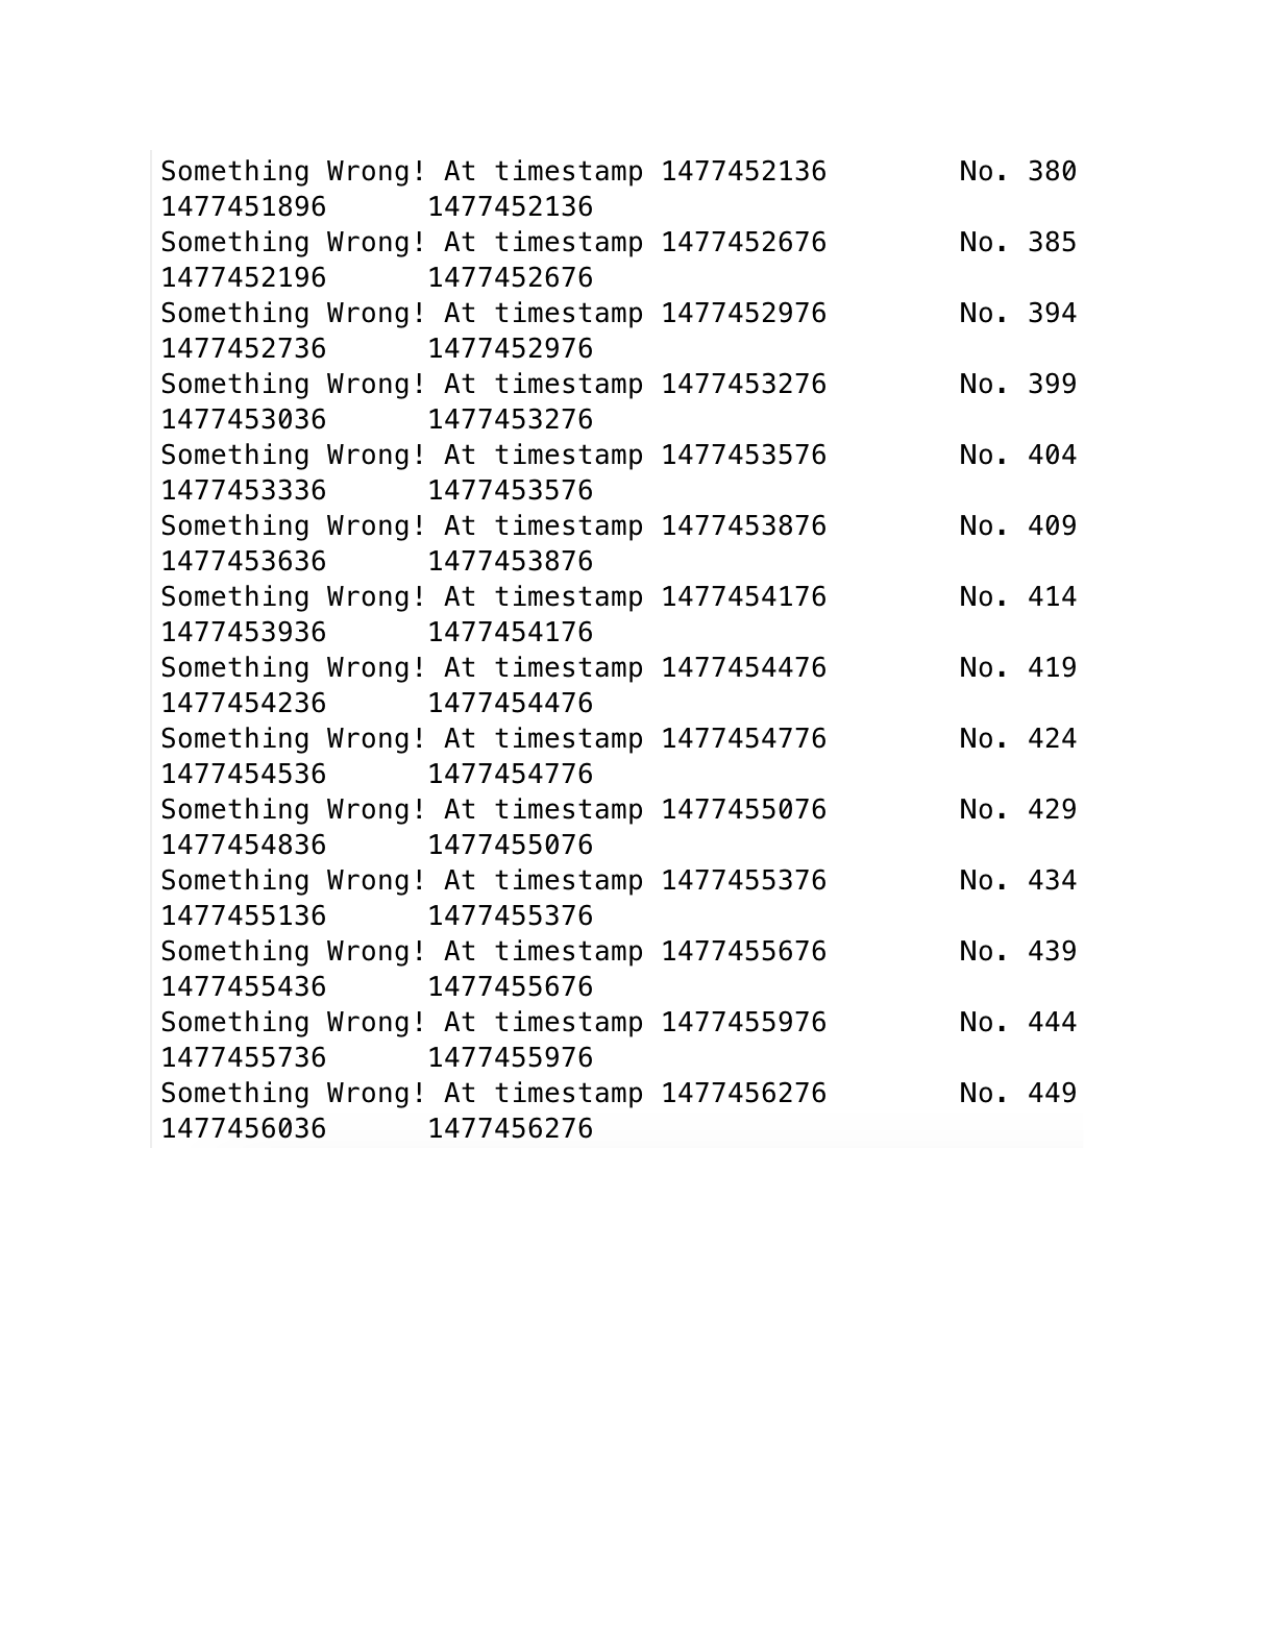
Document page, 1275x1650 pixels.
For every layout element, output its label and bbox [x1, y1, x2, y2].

picture [150, 150, 1084, 1148]
